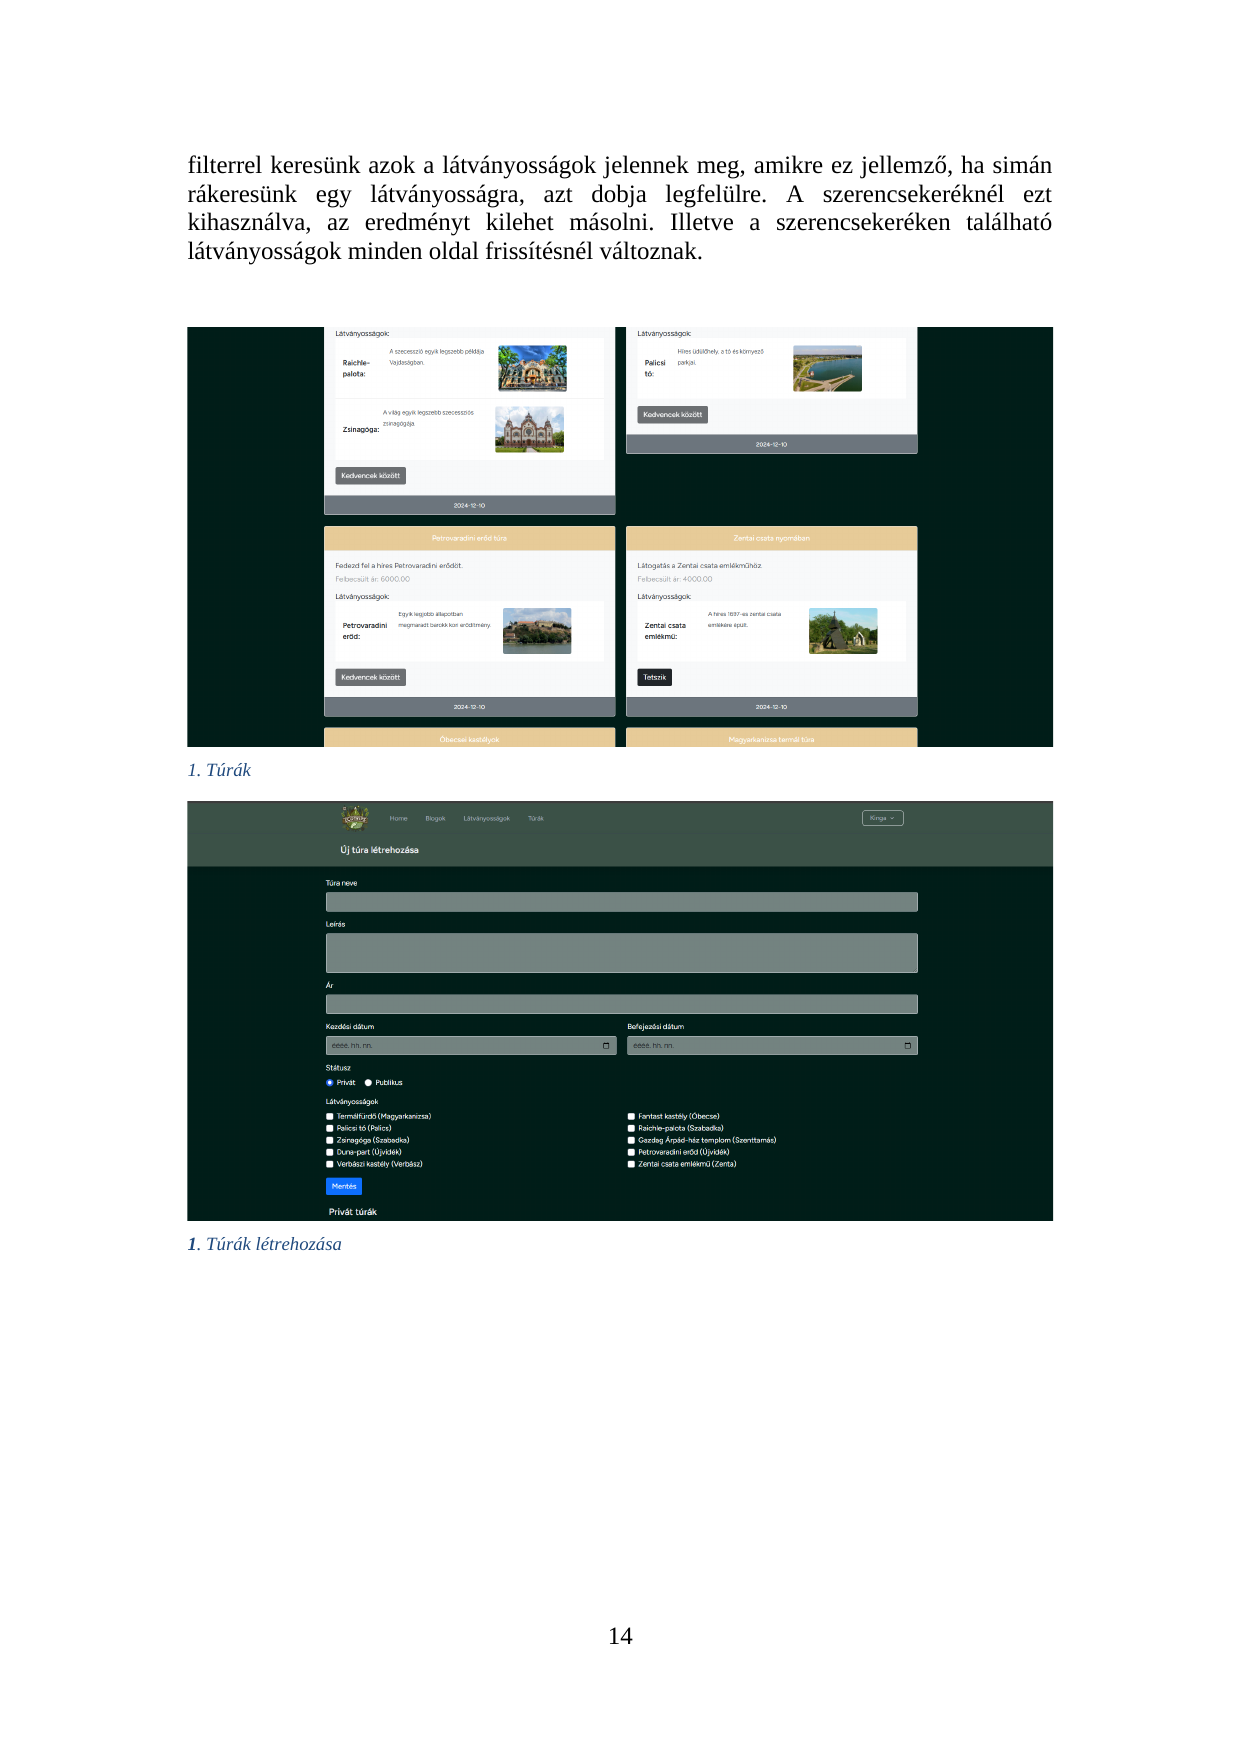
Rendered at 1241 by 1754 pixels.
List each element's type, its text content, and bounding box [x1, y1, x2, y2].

text 1. Túrák [187, 759, 1053, 780]
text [187, 150, 1053, 265]
text 1. Túrák létrehozása [187, 1233, 1053, 1254]
picture [187, 801, 1054, 1221]
picture [187, 327, 1054, 747]
